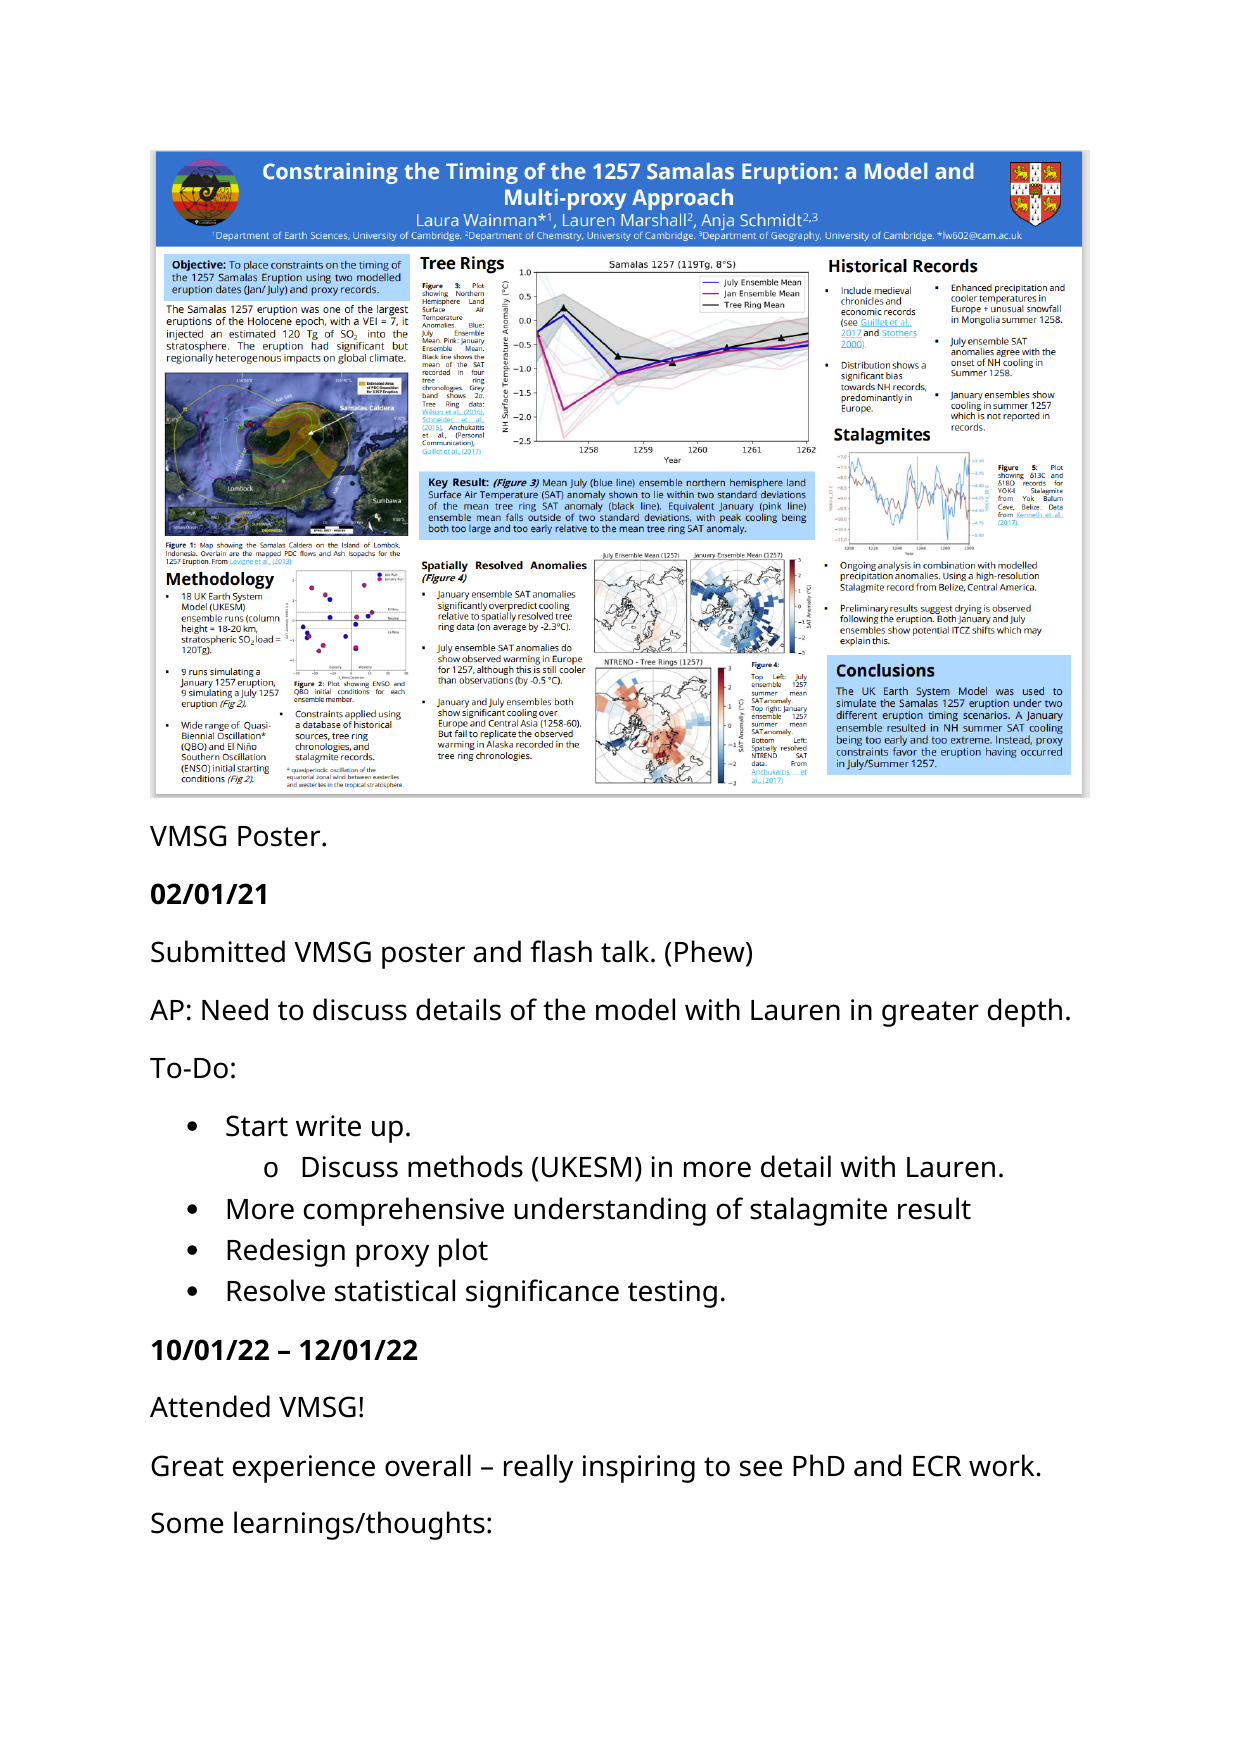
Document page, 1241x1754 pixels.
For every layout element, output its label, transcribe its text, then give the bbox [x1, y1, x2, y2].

list Discuss methods (UKESM) in more detail with Lauren. [262, 1147, 1090, 1186]
list Resolve statistical significance testing. [187, 1272, 1090, 1310]
picture [150, 150, 1091, 798]
text Attended VMSG! [150, 1388, 1090, 1426]
list More comprehensive understanding of stalagmite result [187, 1189, 1090, 1227]
text VMSG Poster. [150, 816, 1090, 854]
text Great experience overall – really inspiring to see PhD and ECR work. [150, 1446, 1090, 1484]
list Redesign proxy plot [187, 1230, 1090, 1269]
text 02/01/21 [150, 874, 1090, 912]
text 10/01/22 – 12/01/22 [150, 1330, 1090, 1368]
text AP: Need to discuss details of the model with Lauren in greater depth. [150, 990, 1090, 1028]
text To-Do: [150, 1048, 1090, 1086]
list Start write up. [187, 1106, 1090, 1144]
text Some learnings/thoughts: [150, 1504, 1090, 1542]
text Submitted VMSG poster and flash talk. (Phew) [150, 932, 1090, 970]
